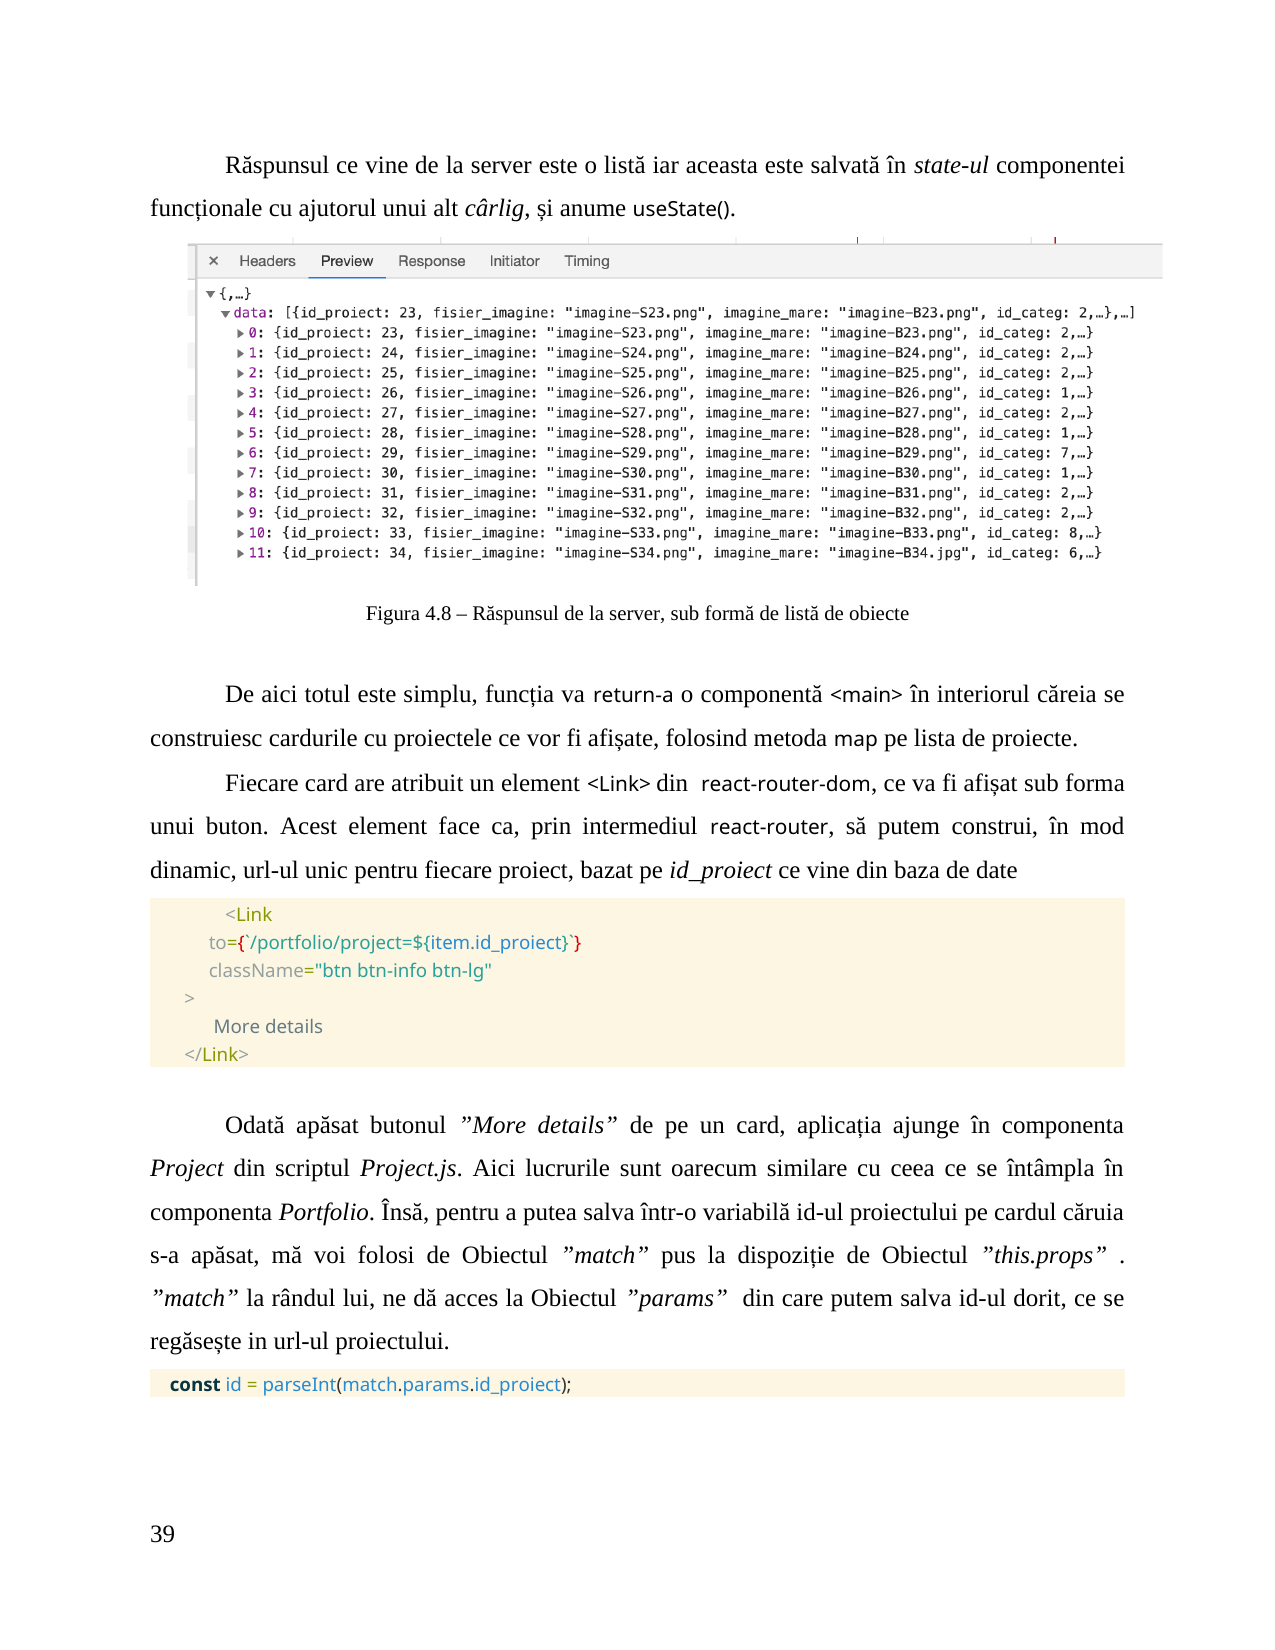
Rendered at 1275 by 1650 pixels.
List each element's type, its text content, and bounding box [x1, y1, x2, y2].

text </Link> [150, 1039, 1125, 1067]
picture [187, 237, 1163, 586]
text Fiecare card are atribuit un element <Link> din react-router-dom, ce va fi afișat sub forma unui buton. Acest element face ca, prin intermediul react-router, să putem construi, în mod dinamic, url-ul unic pentru fiecare proiect, bazat pe id_proiect ce vine din baza de date [150, 768, 1125, 884]
text Odată apăsat butonul ”More details” de pe un card, aplicația ajunge în componenta Project din scriptul Project.js. Aici lucrurile sunt oarecum similare cu ceea ce se întâmpla în componenta Portfolio. Însă, pentru a putea salva într-o variabilă id-ul proiectului pe cardul căruia s-a apăsat, mă voi folosi de Obiectul ”match” pus la dispoziție de Obiectul ”this.props” . ”match” la rândul lui, ne dă acces la Obiectul ”params” din care putem salva id-ul dorit, ce se regăsește in url-ul proiectului. [150, 1110, 1125, 1355]
text De aici totul este simplu, funcția va return-a o componentă <main> în interiorul căreia se construiesc cardurile cu proiectele ce vor fi afișate, folosind metoda map pe lista de proiecte. [150, 679, 1125, 753]
text More details [150, 1011, 1125, 1039]
text const id = parseInt(match.params.id_proiect); [150, 1369, 1125, 1397]
text > [150, 983, 1125, 1011]
text className="btn btn-info btn-lg" [150, 955, 1125, 983]
text Figura 4.8 – Răspunsul de la server, sub formă de listă de obiecte [150, 600, 1125, 624]
text Răspunsul ce vine de la server este o listă iar aceasta este salvată în state-ul componentei funcționale cu ajutorul unui alt cârlig, și anume useState(). [150, 150, 1125, 223]
text <Link [150, 898, 1125, 927]
text to={`/portfolio/project=${item.id_proiect}`} [150, 927, 1125, 955]
